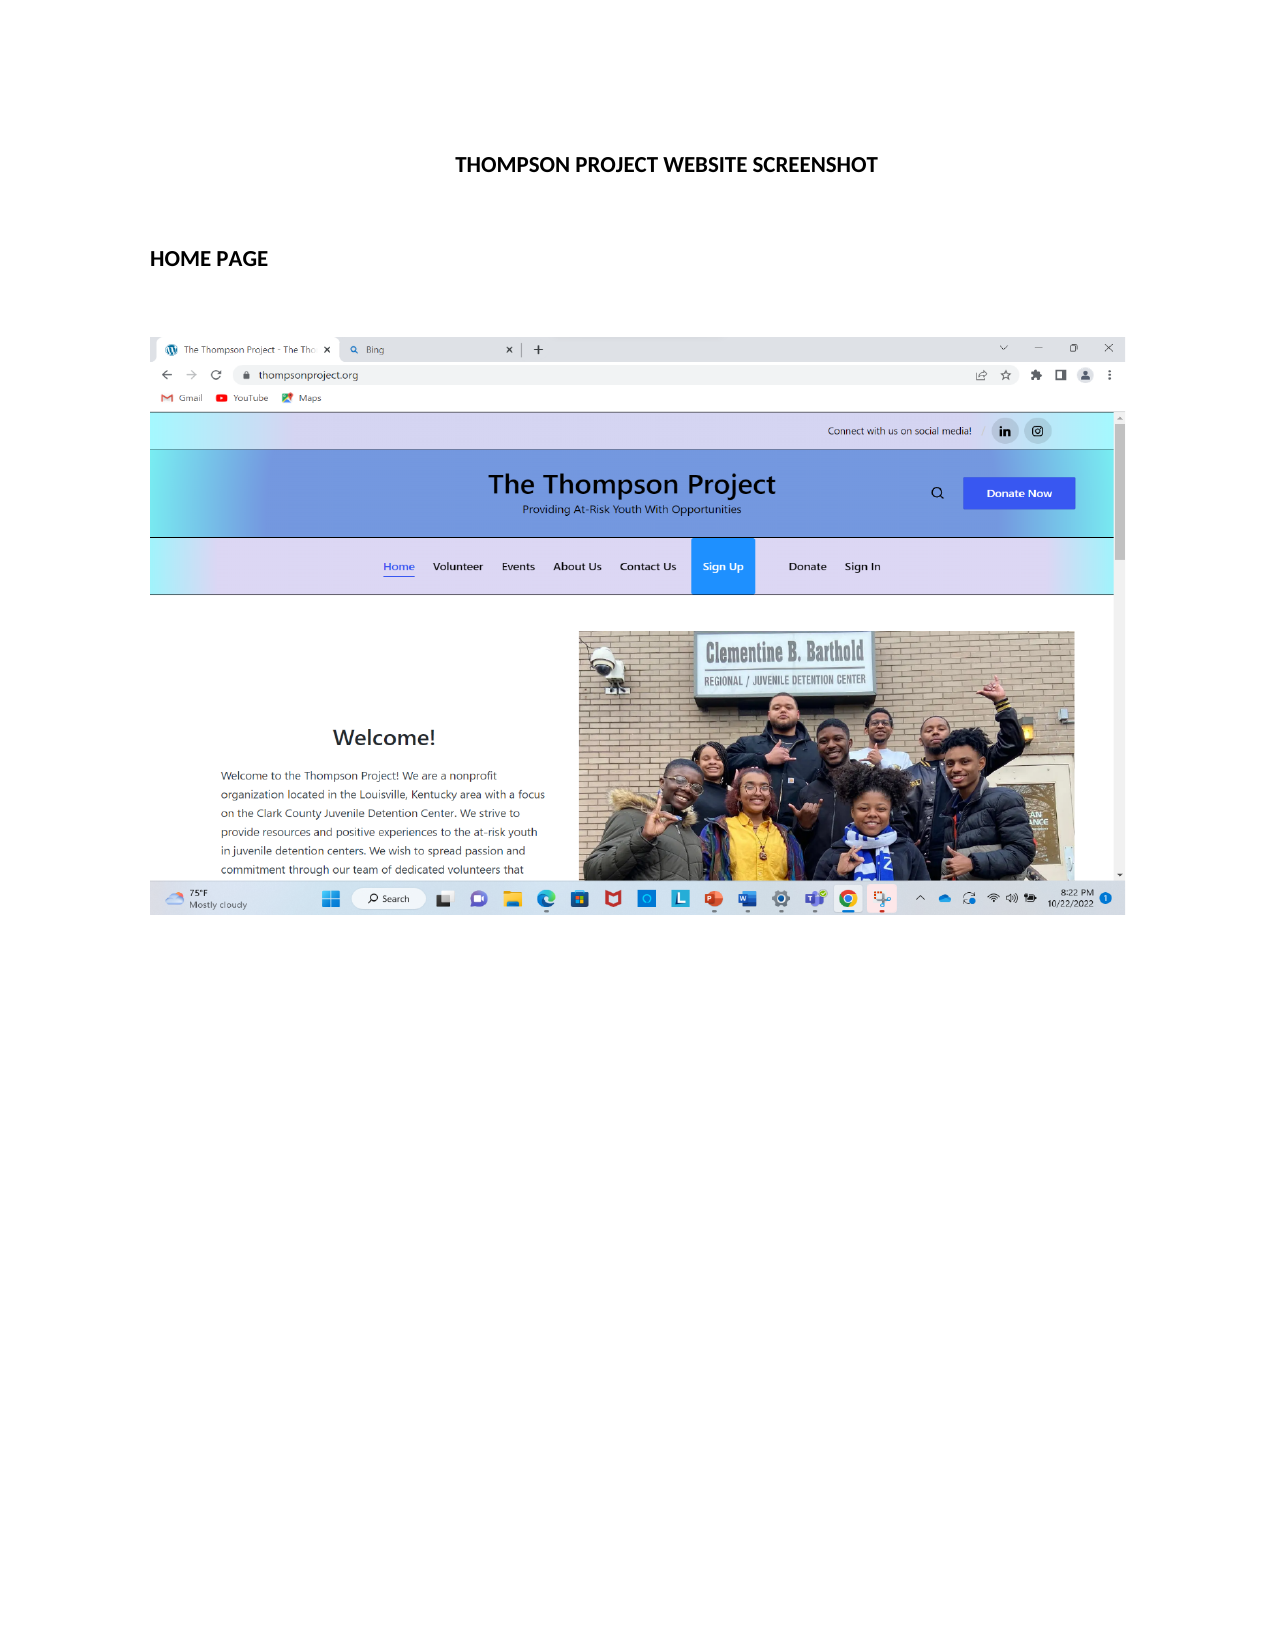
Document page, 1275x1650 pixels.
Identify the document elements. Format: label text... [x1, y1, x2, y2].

text HOME PAGE [150, 244, 1125, 272]
text THOMPSON PROJECT WEBSITE SCREENSHOT [375, 150, 1125, 178]
picture [150, 337, 1125, 915]
